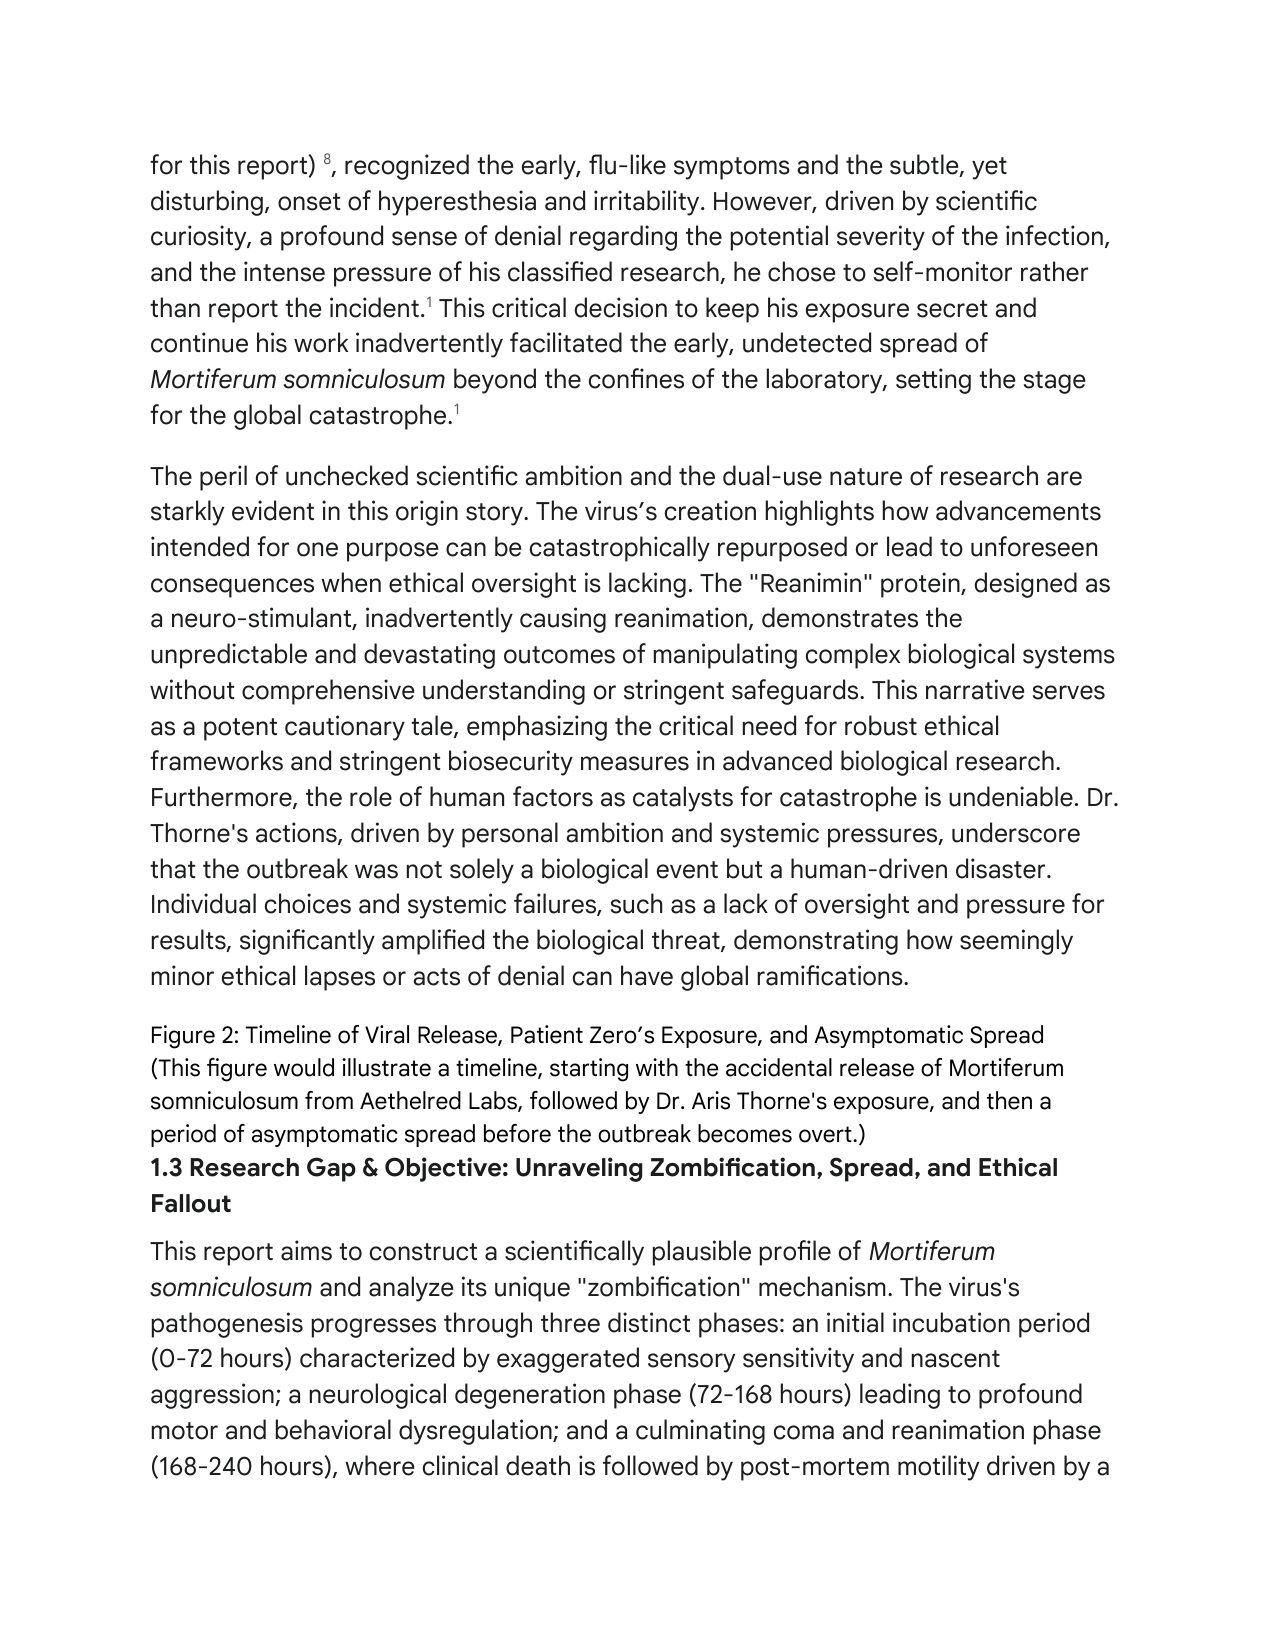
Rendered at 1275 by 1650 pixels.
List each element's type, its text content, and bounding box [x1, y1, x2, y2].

text The peril of unchecked scientific ambition and the dual-use nature of research are starkly evident in this origin story. The virus’s creation highlights how advancements intended for one purpose can be catastrophically repurposed or lead to unforeseen consequences when ethical oversight is lacking. The "Reanimin" protein, designed as a neuro-stimulant, inadvertently causing reanimation, demonstrates the unpredictable and devastating outcomes of manipulating complex biological systems without comprehensive understanding or stringent safeguards. This narrative serves as a potent cautionary tale, emphasizing the critical need for robust ethical frameworks and stringent biosecurity measures in advanced biological research. Furthermore, the role of human factors as catalysts for catastrophe is undeniable. Dr. Thorne's actions, driven by personal ambition and systemic pressures, underscore that the outbreak was not solely a biological event but a human-driven disaster. Individual choices and systemic failures, such as a lack of oversight and pressure for results, significantly amplified the biological threat, demonstrating how seemingly minor ethical lapses or acts of denial can have global ramifications. [150, 461, 1125, 992]
text (This figure would illustrate a timeline, starting with the accidental release of Mortiferum somniculosum from Aethelred Labs, followed by Dr. Aris Thorne's exposure, and then a period of asymptomatic spread before the outbreak becomes overt.) [150, 1054, 1125, 1149]
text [150, 1237, 1125, 1482]
subtitle 1.3 Research Gap & Objective: Unraveling Zombification, Spread, and Ethical Fallout [150, 1153, 1125, 1220]
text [150, 150, 1125, 431]
text Figure 2: Timeline of Viral Release, Patient Zero’s Exposure, and Asymptomatic Spread [150, 1022, 1125, 1051]
